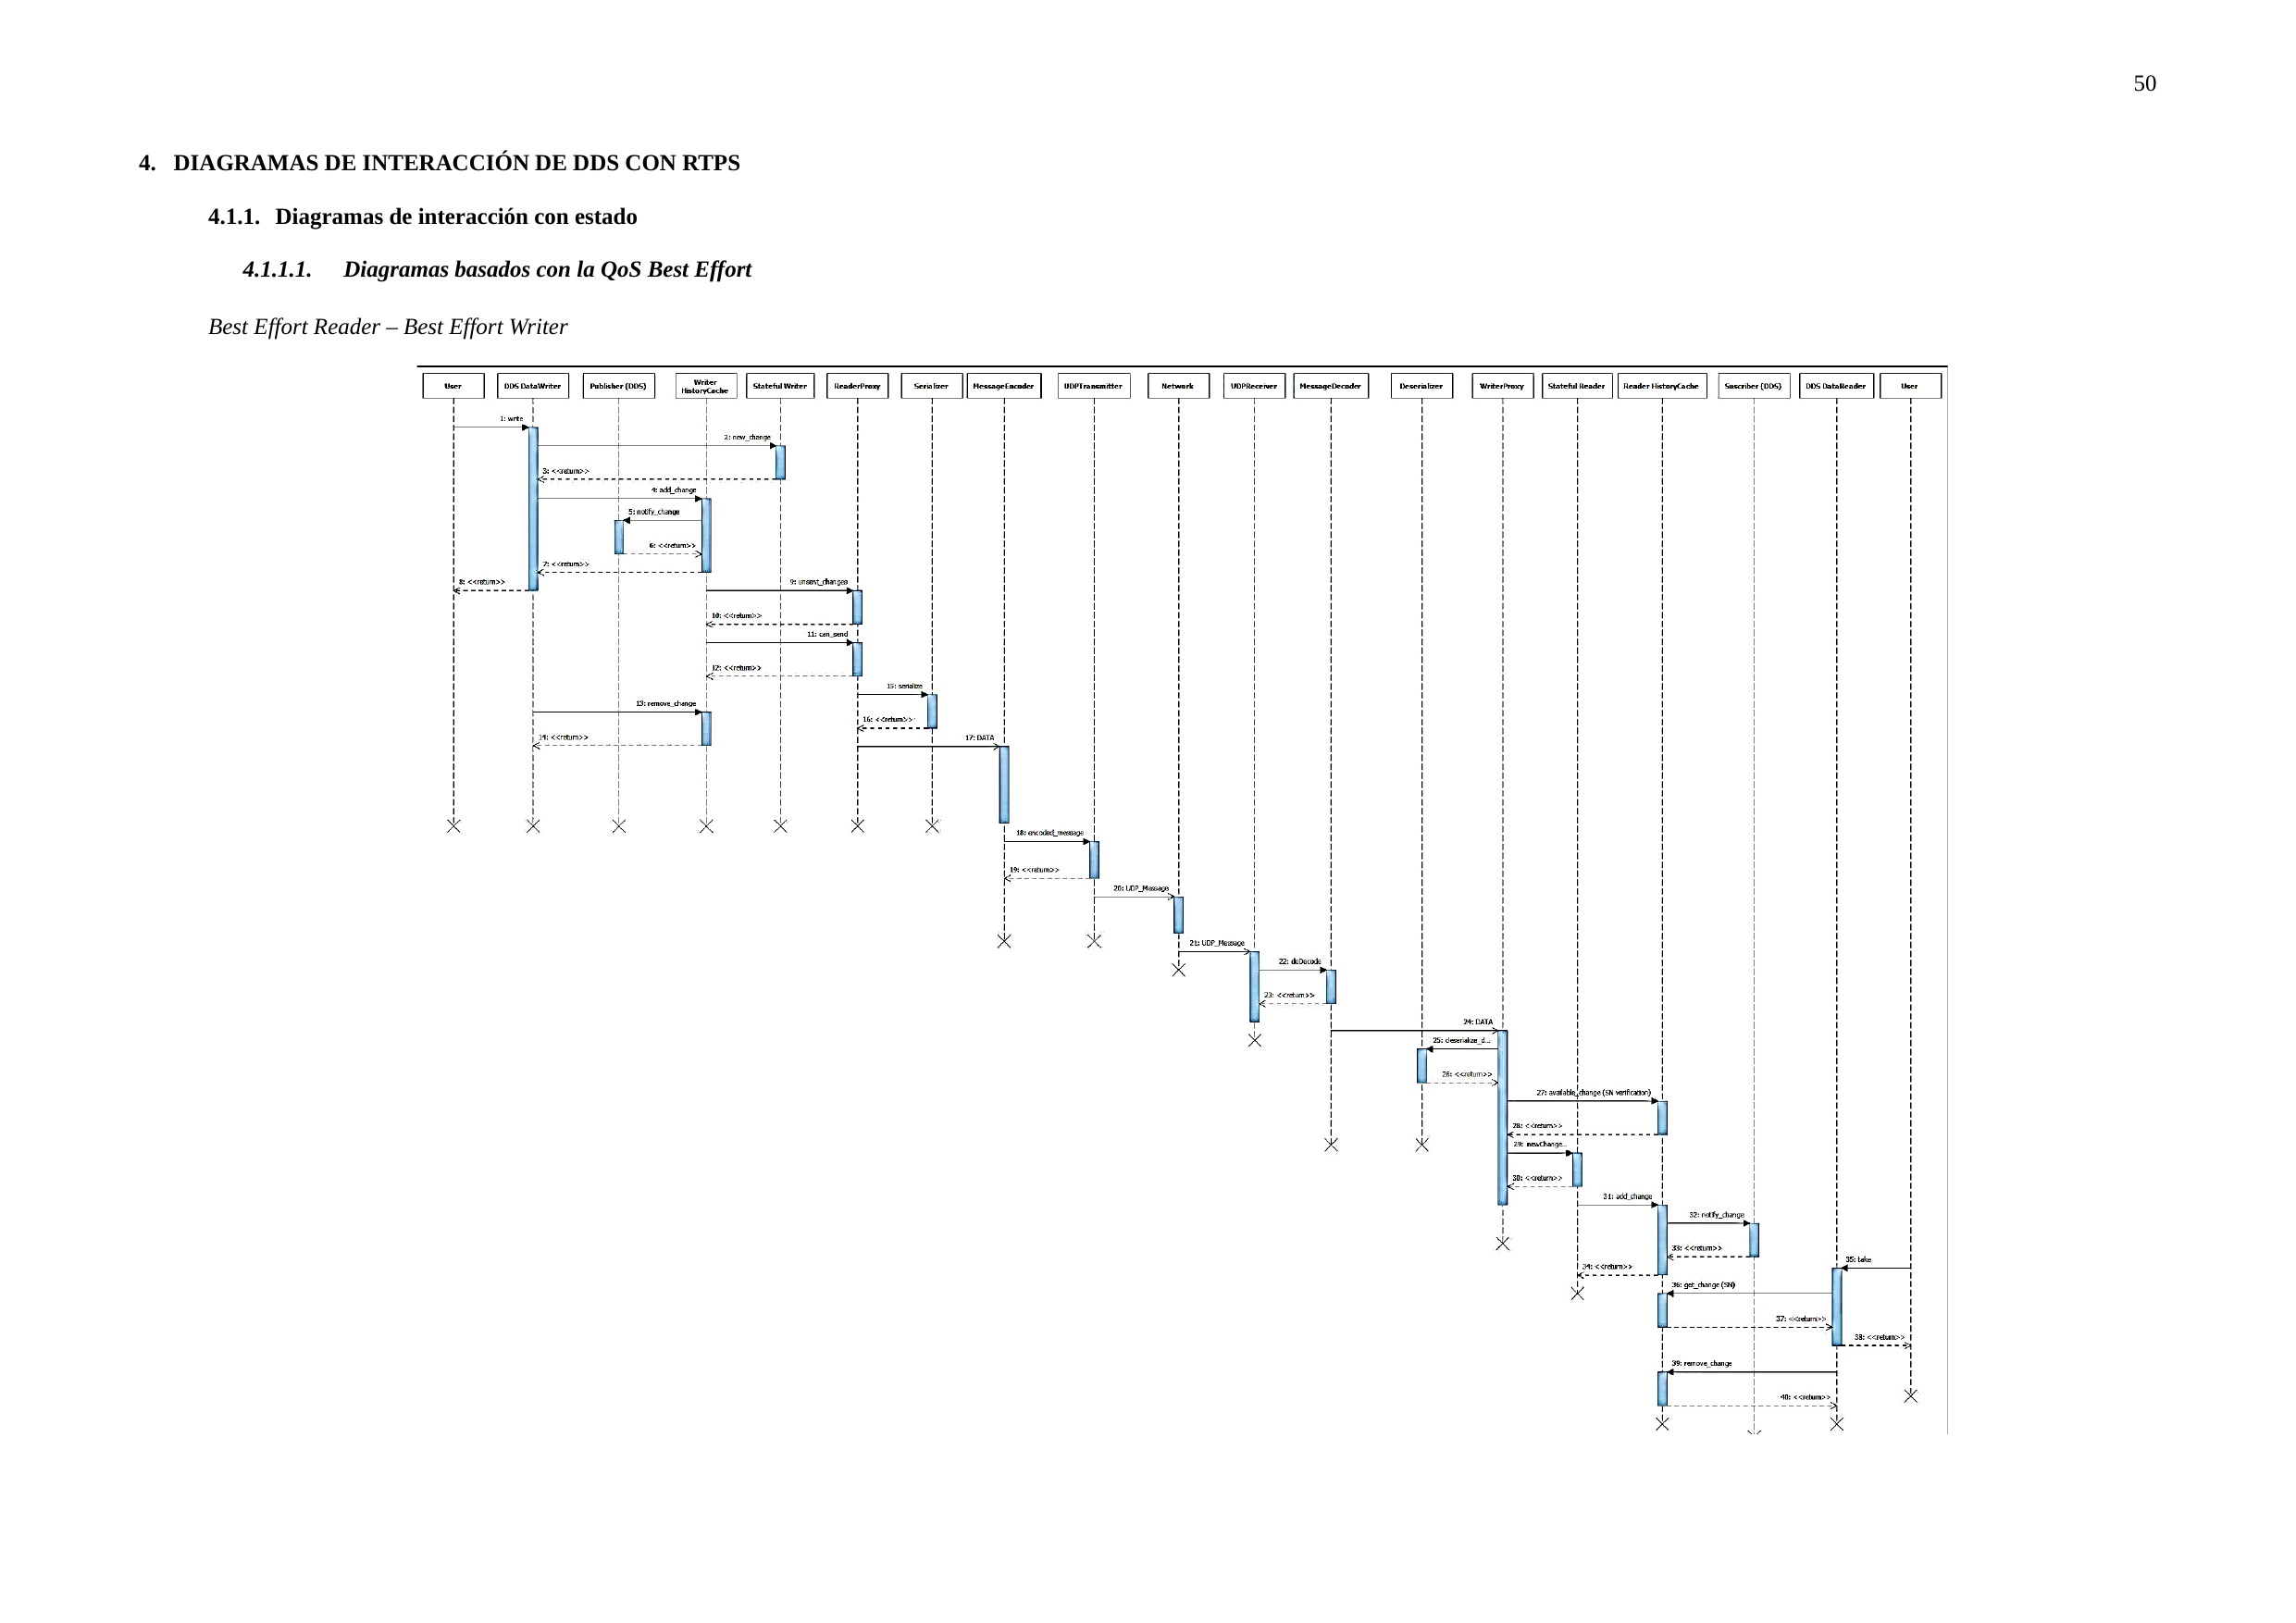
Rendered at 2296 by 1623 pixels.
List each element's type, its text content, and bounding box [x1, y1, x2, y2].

subtitle Diagramas basados con la QoS Best Effort [242, 255, 2156, 282]
picture [416, 365, 1948, 1434]
subtitle DIAGRAMAS DE INTERACCIÓN DE DDS CON RTPS [139, 149, 2156, 176]
subtitle Diagramas de interacción con estado [208, 203, 2156, 229]
subtitle Best Effort Reader – Best Effort Writer [139, 313, 2156, 340]
